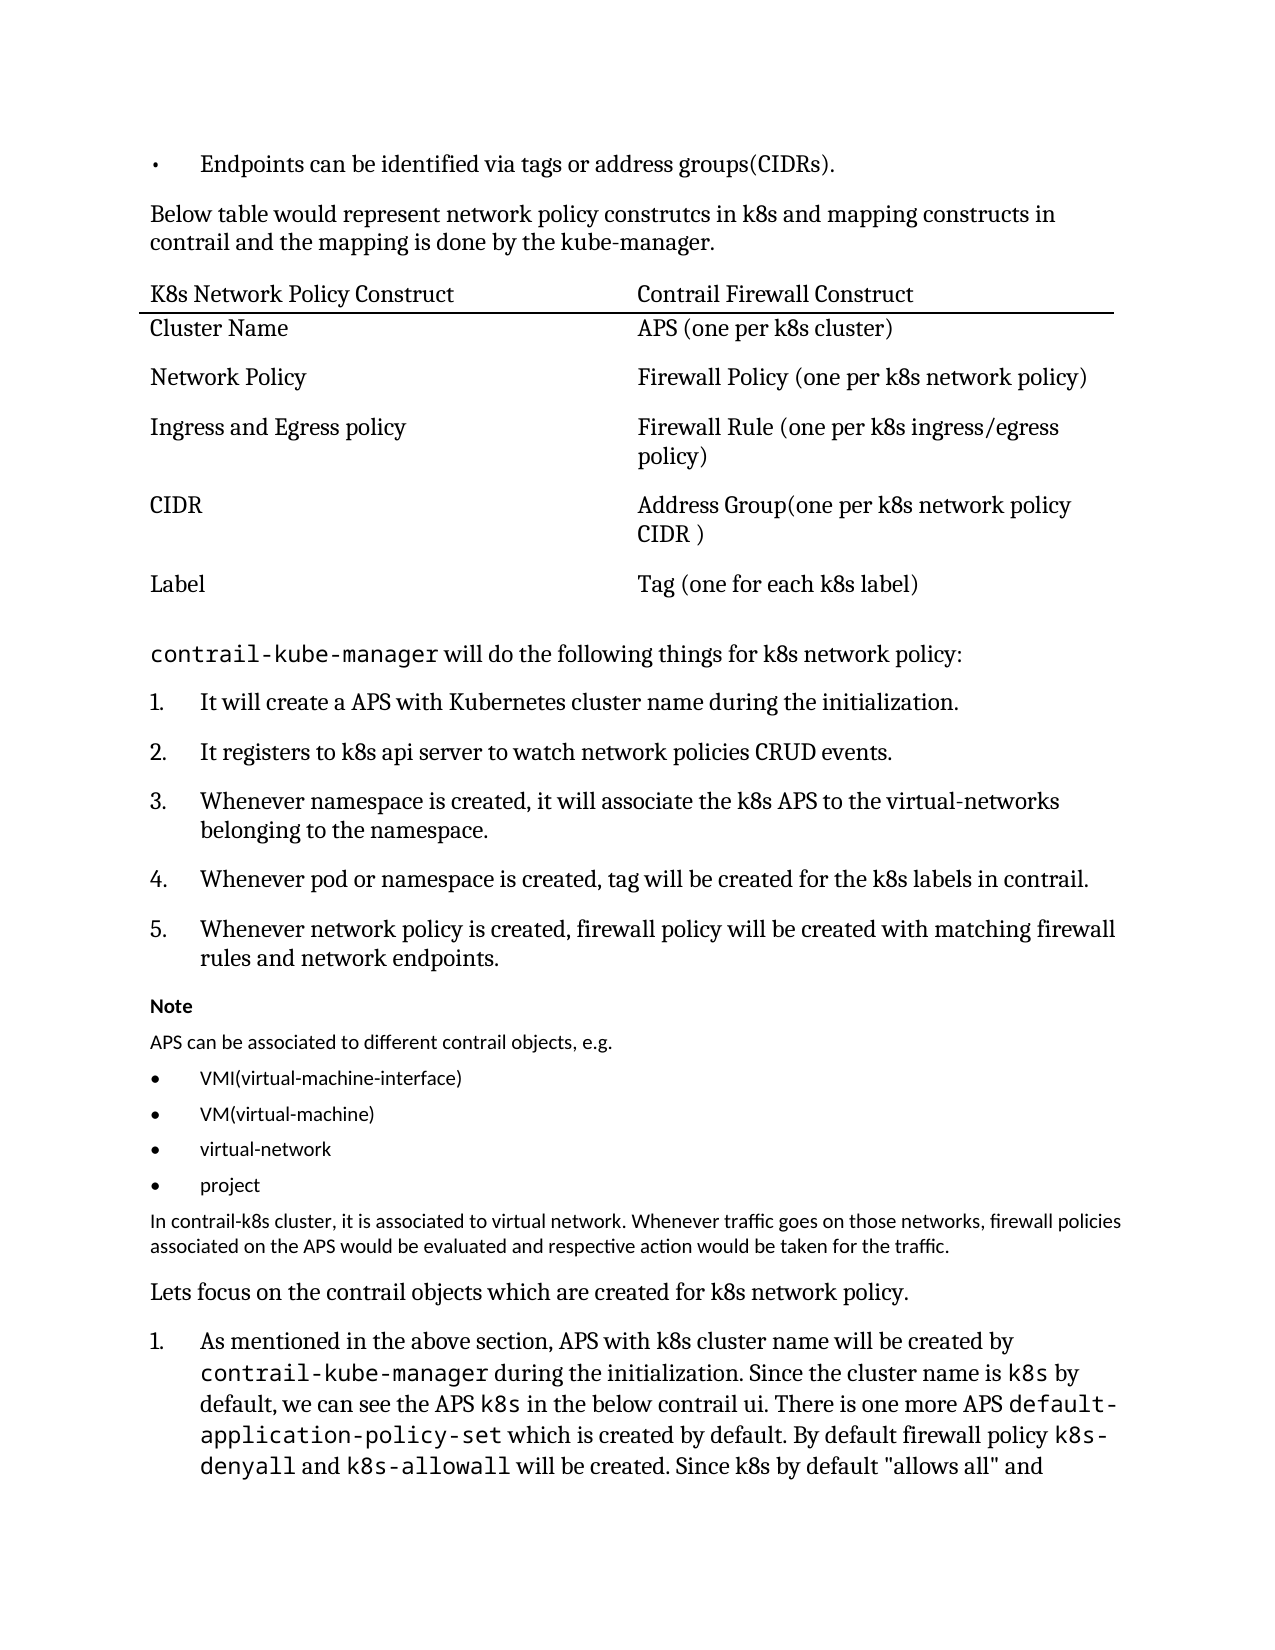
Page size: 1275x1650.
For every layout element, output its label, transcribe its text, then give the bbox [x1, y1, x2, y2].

text Below table would represent network policy construtcs in k8s and mapping constructs in contrail and the mapping is done by the kube-manager. [150, 199, 1125, 257]
table_cell CIDR [139, 491, 626, 569]
list VMI(virtual-machine-interface) [150, 1065, 1125, 1090]
list VM(virtual-machine) [150, 1101, 1125, 1126]
table_header Contrail Firewall Construct [626, 276, 1114, 312]
text Lets focus on the contrail objects which are created for k8s network policy. [150, 1278, 1125, 1307]
list Whenever namespace is created, it will associate the k8s APS to the virtual-networks belonging to the namespace. [150, 787, 1125, 844]
text In contrail-k8s cluster, it is associated to virtual network. Whenever traffic goes on those networks, firewall policies associated on the APS would be evaluated and respective action would be taken for the traffic. [150, 1208, 1125, 1259]
table_cell Cluster Name [139, 314, 626, 363]
table_cell Firewall Policy (one per k8s network policy) [626, 363, 1114, 413]
table_cell Tag (one for each k8s label) [626, 570, 1114, 619]
table_cell Address Group(one per k8s network policy CIDR ) [626, 491, 1114, 569]
table_cell Ingress and Egress policy [139, 413, 626, 491]
table_cell Firewall Rule (one per k8s ingress/egress policy) [626, 413, 1114, 491]
list Whenever network policy is created, firewall policy will be created with matching firewall rules and network endpoints. [150, 915, 1125, 972]
table_cell Label [139, 570, 626, 619]
list It will create a APS with Kubernetes cluster name during the initialization. [150, 688, 1125, 717]
text APS can be associated to different contrail objects, e.g. [150, 1029, 1125, 1054]
text contrail-kube-manager will do the following things for k8s network policy: [150, 638, 1125, 669]
list project [150, 1172, 1125, 1198]
table_header K8s Network Policy Construct [139, 276, 626, 312]
table_cell Network Policy [139, 363, 626, 413]
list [150, 1325, 1125, 1482]
list Endpoints can be identified via tags or address groups(CIDRs). [150, 150, 1125, 179]
list virtual-network [150, 1137, 1125, 1162]
list It registers to k8s api server to watch network policies CRUD events. [150, 737, 1125, 766]
table_cell APS (one per k8s cluster) [626, 314, 1114, 363]
text Note [150, 993, 1125, 1019]
list Whenever pod or namespace is created, tag will be created for the k8s labels in contrail. [150, 865, 1125, 894]
